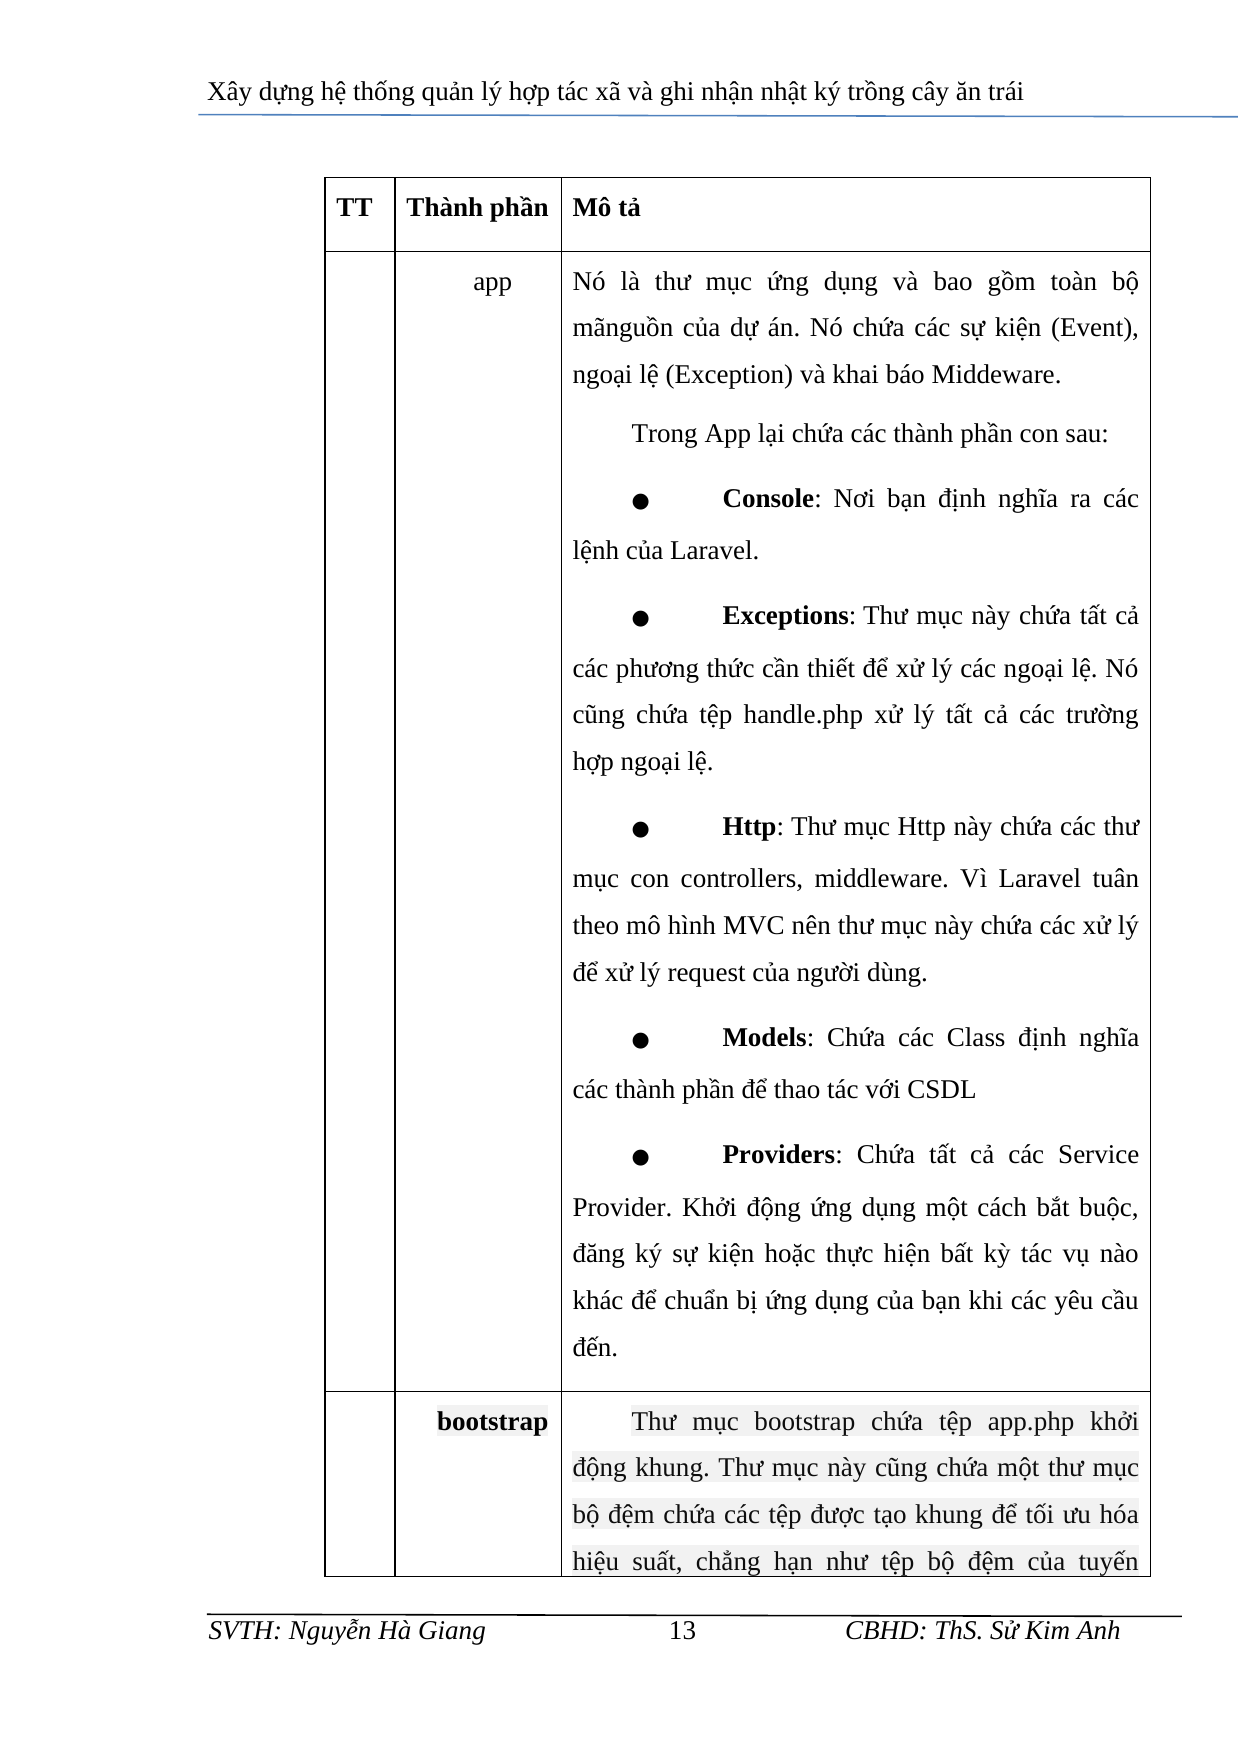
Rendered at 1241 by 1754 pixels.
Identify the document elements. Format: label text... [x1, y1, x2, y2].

table_cell bootstrap [396, 1392, 561, 1576]
table_cell app [396, 252, 561, 1391]
table_cell 1 [326, 252, 394, 1391]
table_cell Nó là thư mục ứng dụng và bao gồm toàn bộ mãnguồn của dự án. Nó chứa các sự kiện (Event), ngoại lệ (Exception) và khai báo Middeware. Trong App lại chứa các thành phần con sau: Console: Nơi bạn định nghĩa ra các lệnh của Laravel. Exceptions: Thư mục này chứa tất cả các phương thức cần thiết để xử lý các ngoại lệ. Nó cũng chứa tệp handle.php xử lý tất cả các trường hợp ngoại lệ. Http: Thư mục Http này chứa các thư mục con controllers, middleware. Vì Laravel tuân theo mô hình MVC nên thư mục này chứa các xử lý để xử lý request của người dùng. Models: Chứa các Class định nghĩa các thành phần để thao tác với CSDL Providers: Chứa tất cả các Service Provider. Khởi động ứng dụng một cách bắt buộc, đăng ký sự kiện hoặc thực hiện bất kỳ tác vụ nào khác để chuẩn bị ứng dụng của bạn khi các yêu cầu đến. [562, 252, 1150, 1391]
table_header TT [326, 178, 394, 251]
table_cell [562, 1392, 1150, 1576]
table_header Thành phần [396, 178, 561, 251]
table_header Mô tả [562, 178, 1150, 251]
table_cell 2 [326, 1392, 394, 1576]
